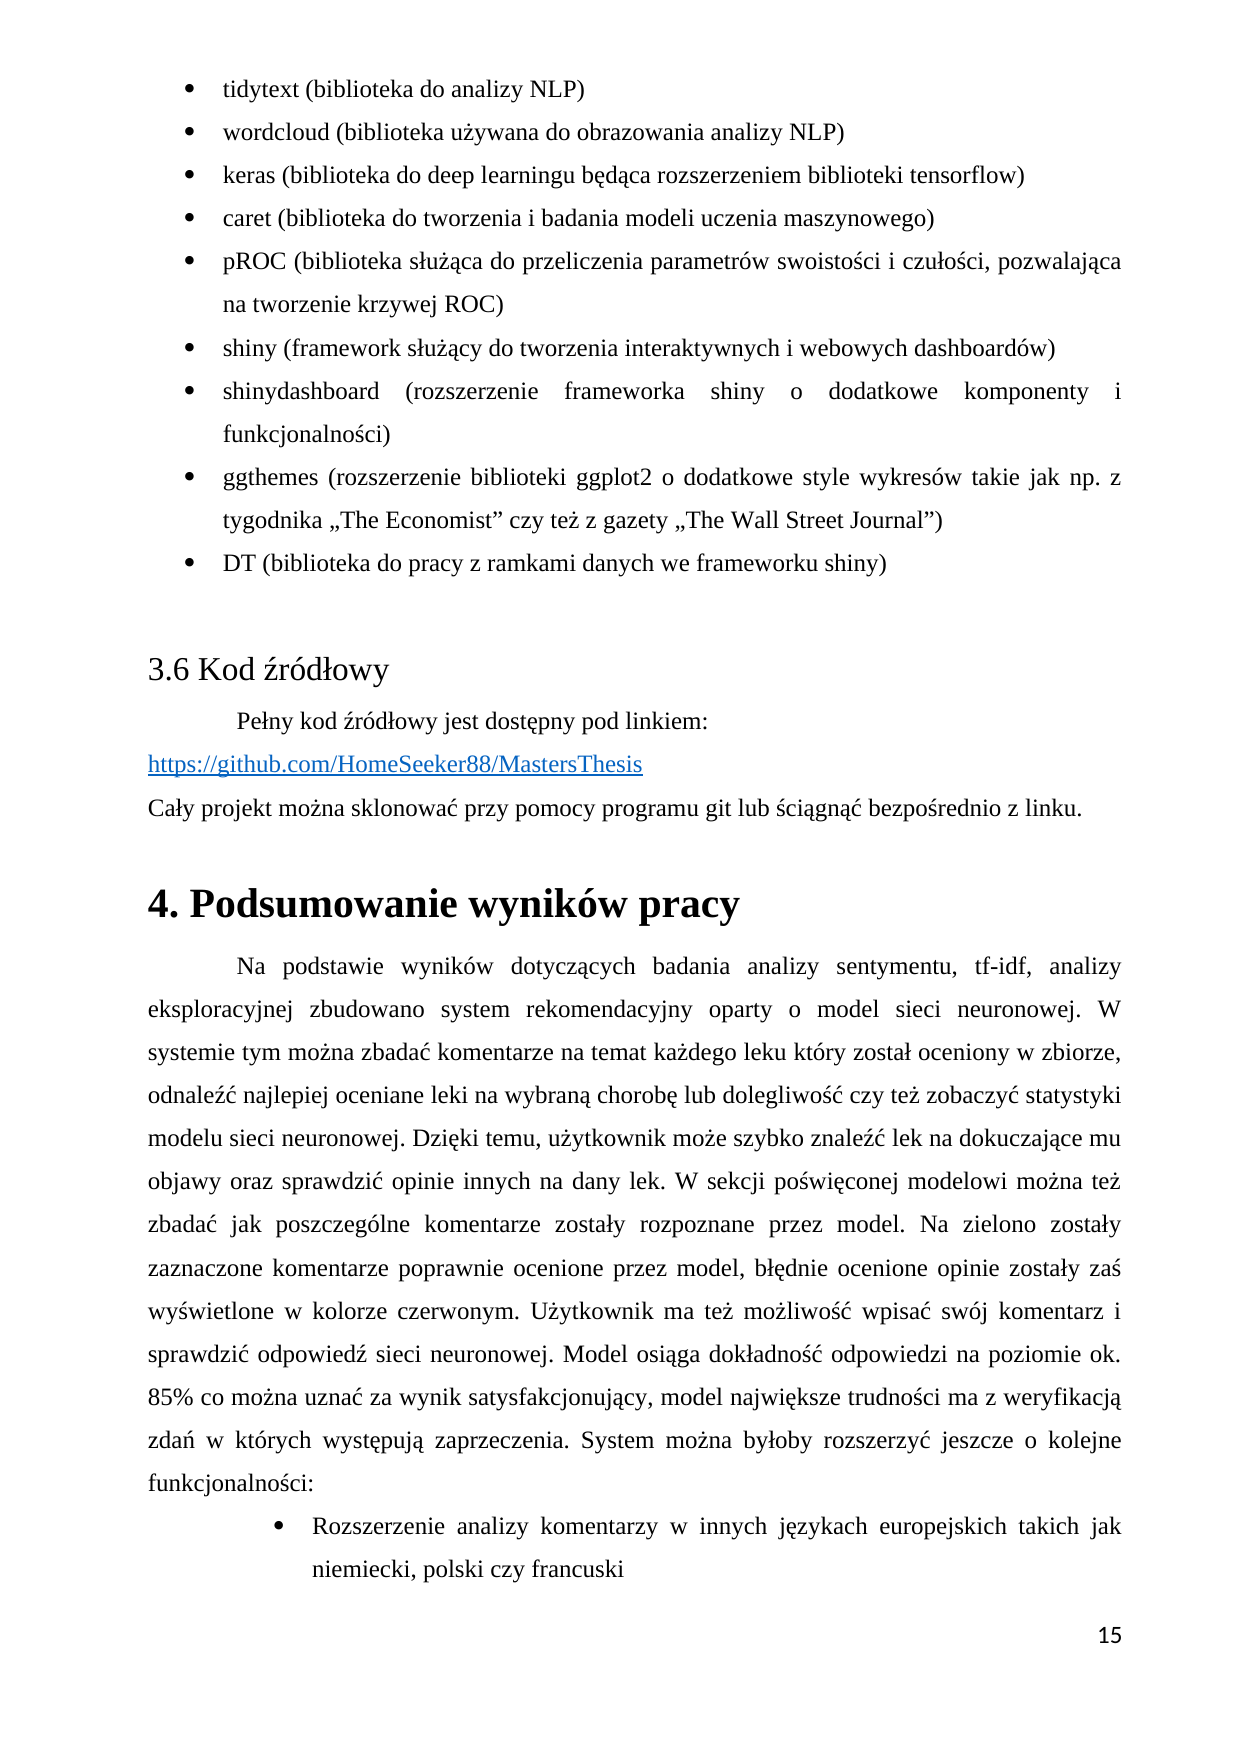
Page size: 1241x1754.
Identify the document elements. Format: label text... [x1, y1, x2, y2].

list tidytext (biblioteka do analizy NLP) [185, 74, 1122, 103]
list pROC (biblioteka służąca do przeliczenia parametrów swoistości i czułości, pozwalająca na tworzenie krzywej ROC) [185, 246, 1122, 318]
text Na podstawie wyników dotyczących badania analizy sentymentu, tf-idf, analizy eksploracyjnej zbudowano system rekomendacyjny oparty o model sieci neuronowej. W systemie tym można zbadać komentarze na temat każdego leku który został oceniony w zbiorze, odnaleźć najlepiej oceniane leki na wybraną chorobę lub dolegliwość czy też zobaczyć statystyki modelu sieci neuronowej. Dzięki temu, użytkownik może szybko znaleźć lek na dokuczające mu objawy oraz sprawdzić opinie innych na dany lek. W sekcji poświęconej modelowi można też zbadać jak poszczególne komentarze zostały rozpoznane przez model. Na zielono zostały zaznaczone komentarze poprawnie ocenione przez model, błędnie ocenione opinie zostały zaś wyświetlone w kolorze czerwonym. Użytkownik ma też możliwość wpisać swój komentarz i sprawdzić odpowiedź sieci neuronowej. Model osiąga dokładność odpowiedzi na poziomie ok. 85% co można uznać za wynik satysfakcjonujący, model największe trudności ma z weryfikacją zdań w których występują zaprzeczenia. System można byłoby rozszerzyć jeszcze o kolejne funkcjonalności: [148, 951, 1122, 1497]
list Rozszerzenie analizy komentarzy w innych językach europejskich takich jak niemiecki, polski czy francuski [274, 1511, 1122, 1583]
list ggthemes (rozszerzenie biblioteki ggplot2 o dodatkowe style wykresów takie jak np. z tygodnika „The Economist” czy też z gazety „The Wall Street Journal”) [185, 462, 1122, 534]
text Pełny kod źródłowy jest dostępny pod linkiem: [148, 706, 1122, 735]
list shinydashboard (rozszerzenie frameworka shiny o dodatkowe komponenty i funkcjonalności) [185, 376, 1122, 448]
list wordcloud (biblioteka używana do obrazowania analizy NLP) [185, 117, 1122, 146]
list shiny (framework służący do tworzenia interaktywnych i webowych dashboardów) [185, 333, 1122, 361]
text https://github.com/HomeSeeker88/MastersThesis [148, 749, 1122, 778]
text Cały projekt można sklonować przy pomocy programu git lub ściągnąć bezpośrednio z linku. [148, 793, 1122, 821]
list keras (biblioteka do deep learningu będąca rozszerzeniem biblioteki tensorflow) [185, 160, 1122, 189]
list caret (biblioteka do tworzenia i badania modeli uczenia maszynowego) [185, 203, 1122, 232]
list DT (biblioteka do pracy z ramkami danych we frameworku shiny) [185, 548, 1122, 577]
text 4. Podsumowanie wyników pracy [148, 879, 1122, 927]
text 3.6 Kod źródłowy [148, 649, 1122, 687]
